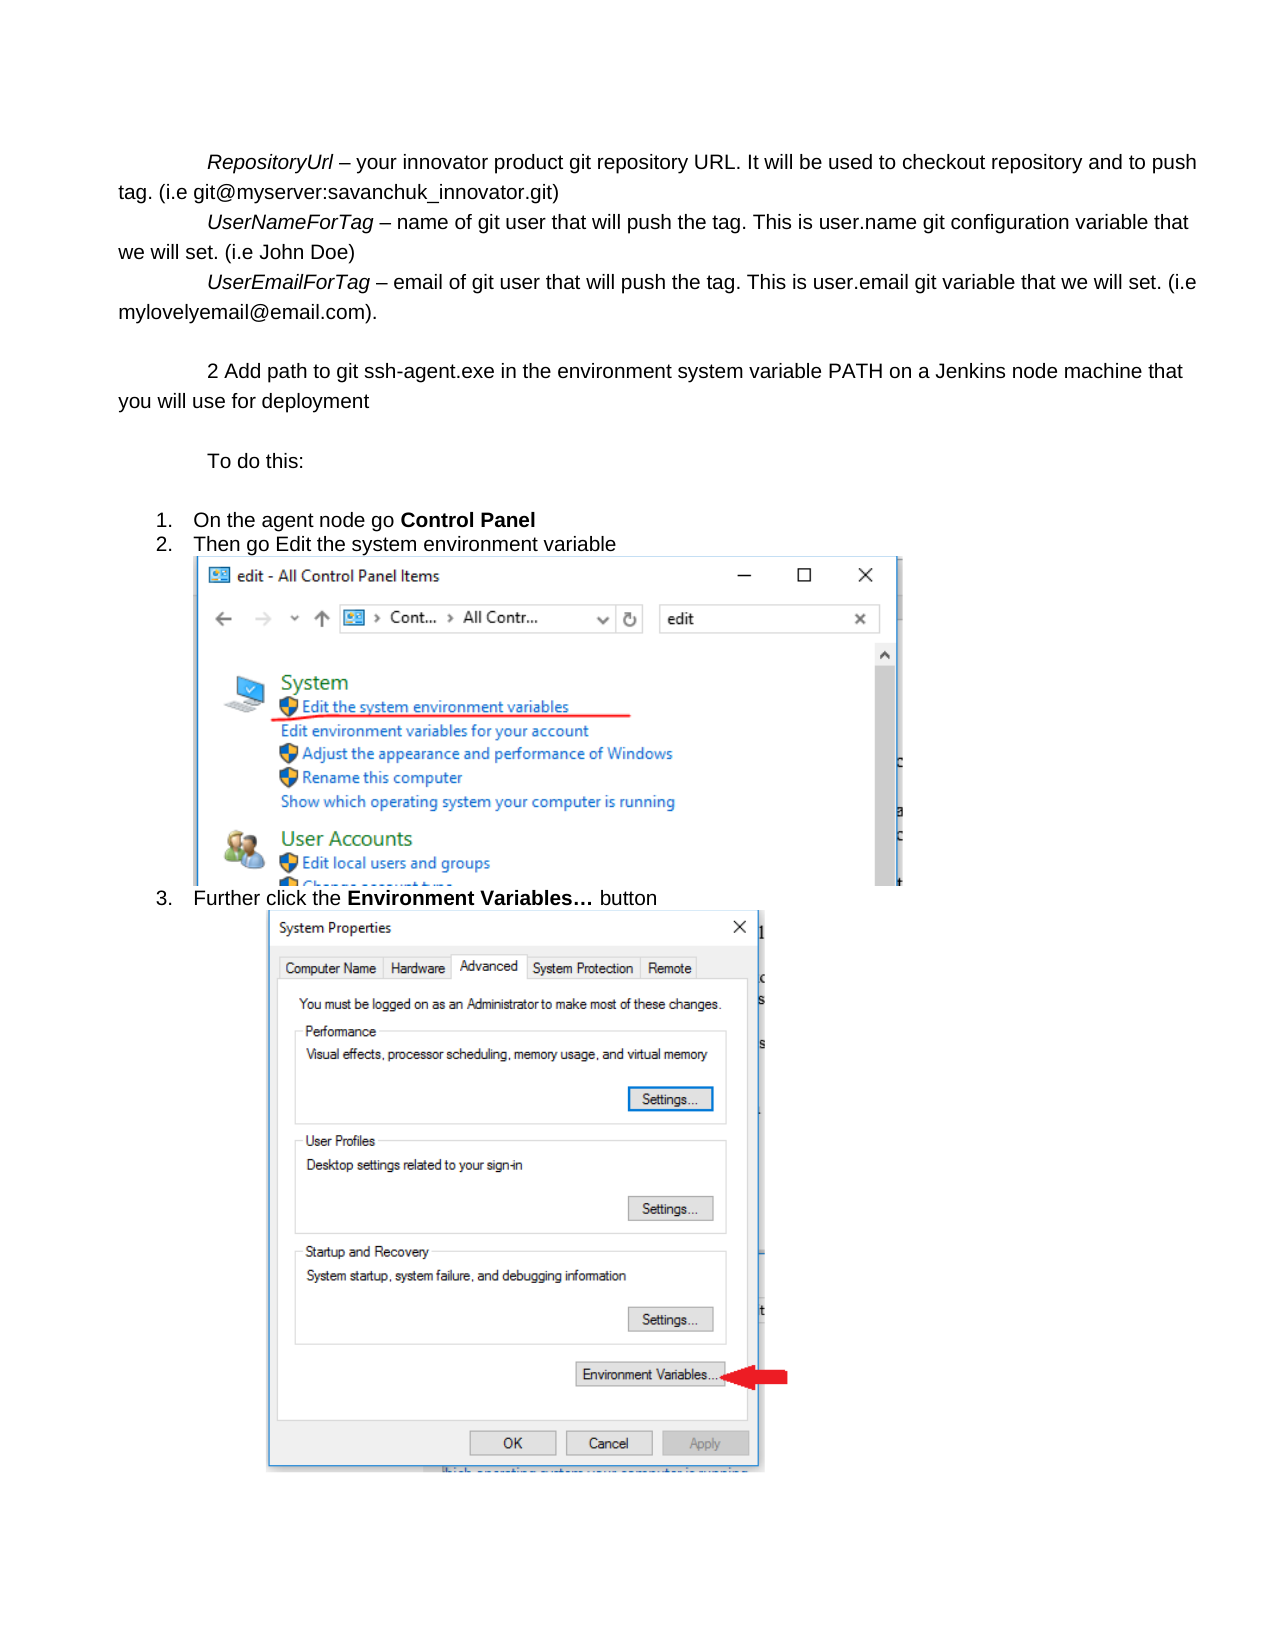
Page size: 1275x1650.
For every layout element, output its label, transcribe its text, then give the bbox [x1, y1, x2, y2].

list Further click the Environment Variables… button [156, 886, 1211, 910]
list On the agent node go Control Panel [156, 508, 1211, 532]
text 2 Add path to git ssh-agent.exe in the environment system variable PATH on a Jenkins node machine that you will use for deployment [118, 359, 1211, 413]
text To do this: [118, 449, 1211, 473]
text UserEmailForTag – email of git user that will push the tag. This is user.email git variable that we will set. (i.e mylovelyemail@email.com). [118, 269, 1211, 323]
text UserNameForTag – name of git user that will push the tag. This is user.name git configuration variable that we will set. (i.e John Doe) [118, 210, 1211, 264]
text RepositoryUrl – your innovator product git repository URL. It will be used to checkout repository and to push tag. (i.e git@myserver:savanchuk_innovator.git) [118, 150, 1211, 204]
picture [265, 910, 797, 1489]
picture [193, 556, 903, 886]
